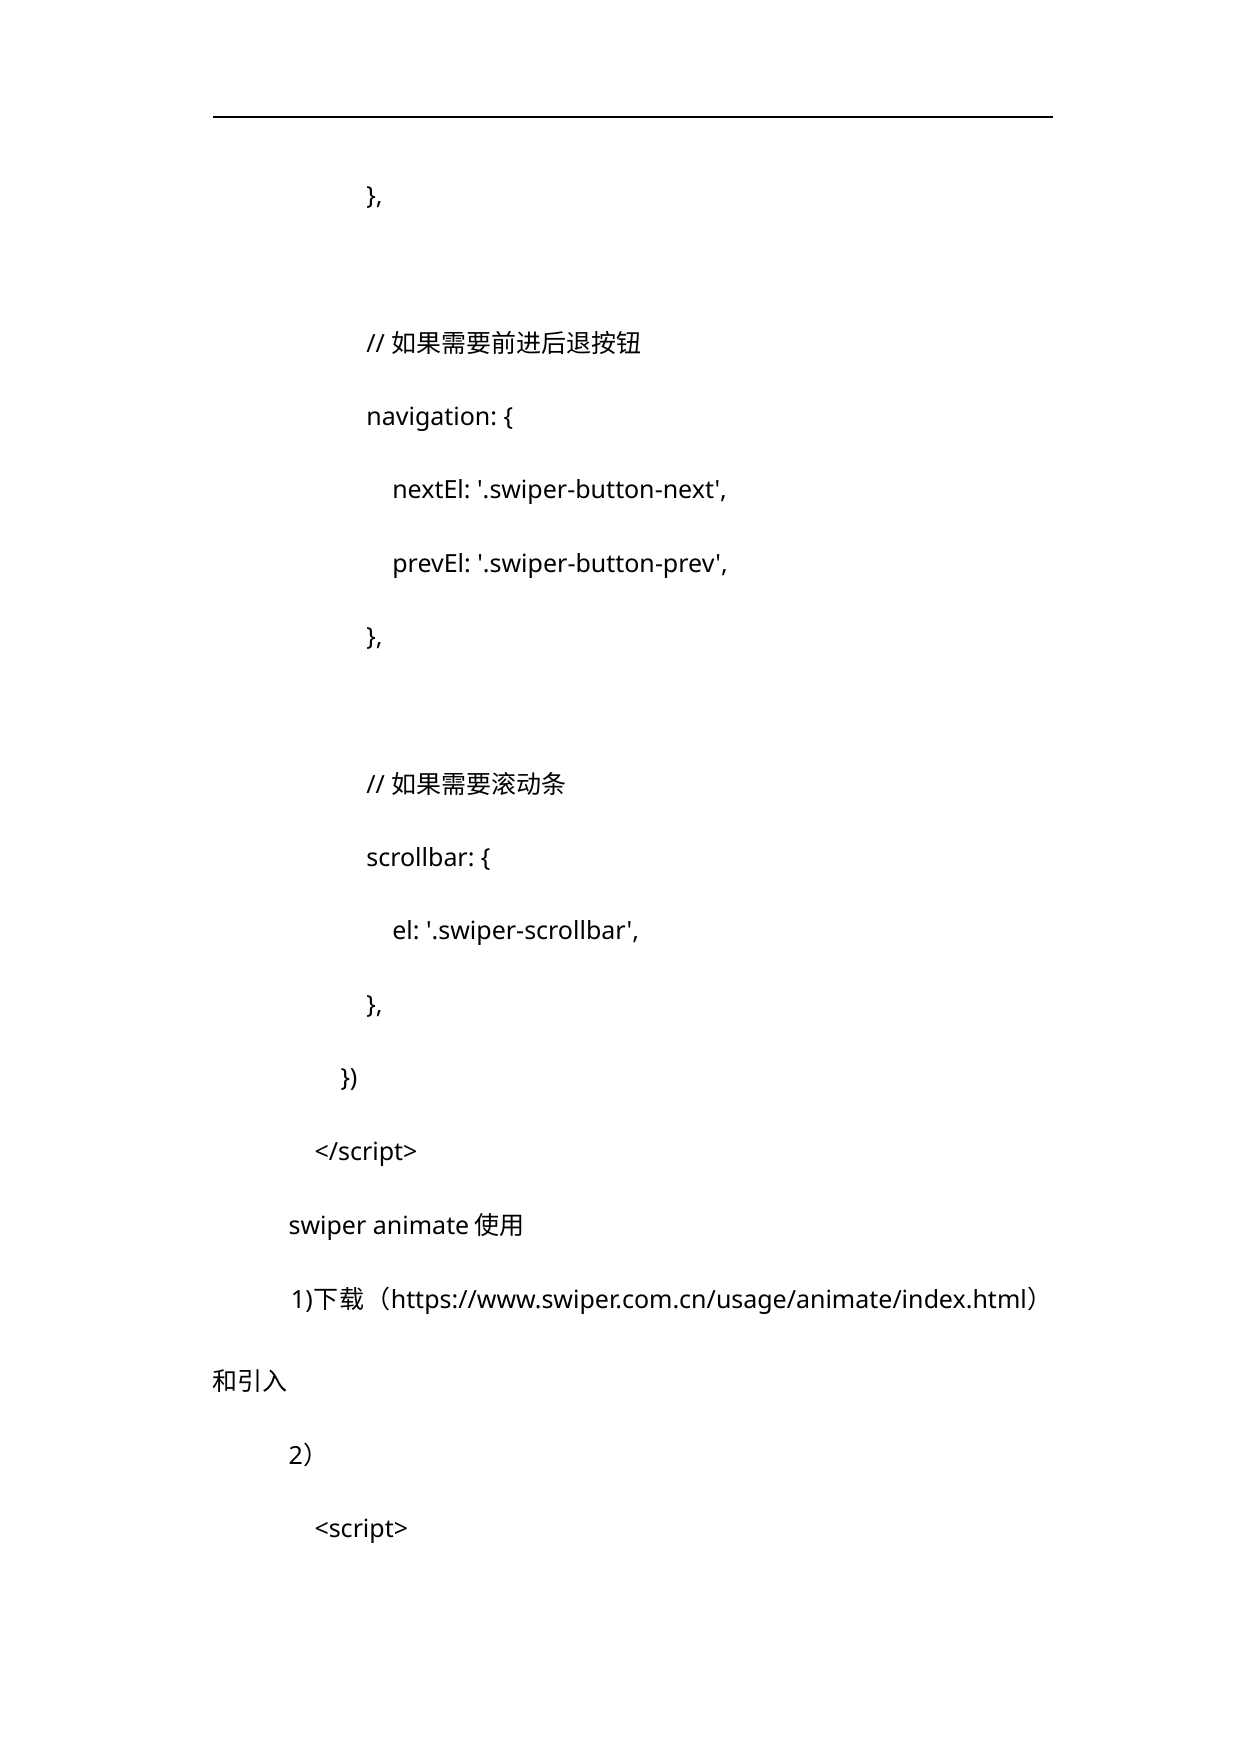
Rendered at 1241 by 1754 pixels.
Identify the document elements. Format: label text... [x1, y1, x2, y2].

text swiper animate使用 [212, 1191, 1053, 1256]
text prevEl: '.swiper-button-prev', [212, 530, 1053, 595]
text }, [212, 971, 1053, 1036]
text navigation: { [212, 383, 1053, 448]
text // 如果需要前进后退按钮 [212, 309, 1053, 374]
text }, [212, 603, 1053, 668]
text // 如果需要滚动条 [212, 750, 1053, 815]
text 2） [212, 1421, 1053, 1486]
text el: '.swiper-scrollbar', [212, 898, 1053, 963]
text </script> [212, 1118, 1053, 1183]
text 1)下载（https://www.swiper.com.cn/usage/animate/index.html）和引入 [212, 1265, 1053, 1412]
text }, [212, 162, 1053, 227]
text <script> [212, 1495, 1053, 1560]
text }) [212, 1044, 1053, 1109]
text scrollbar: { [212, 824, 1053, 889]
text nextEl: '.swiper-button-next', [212, 456, 1053, 521]
